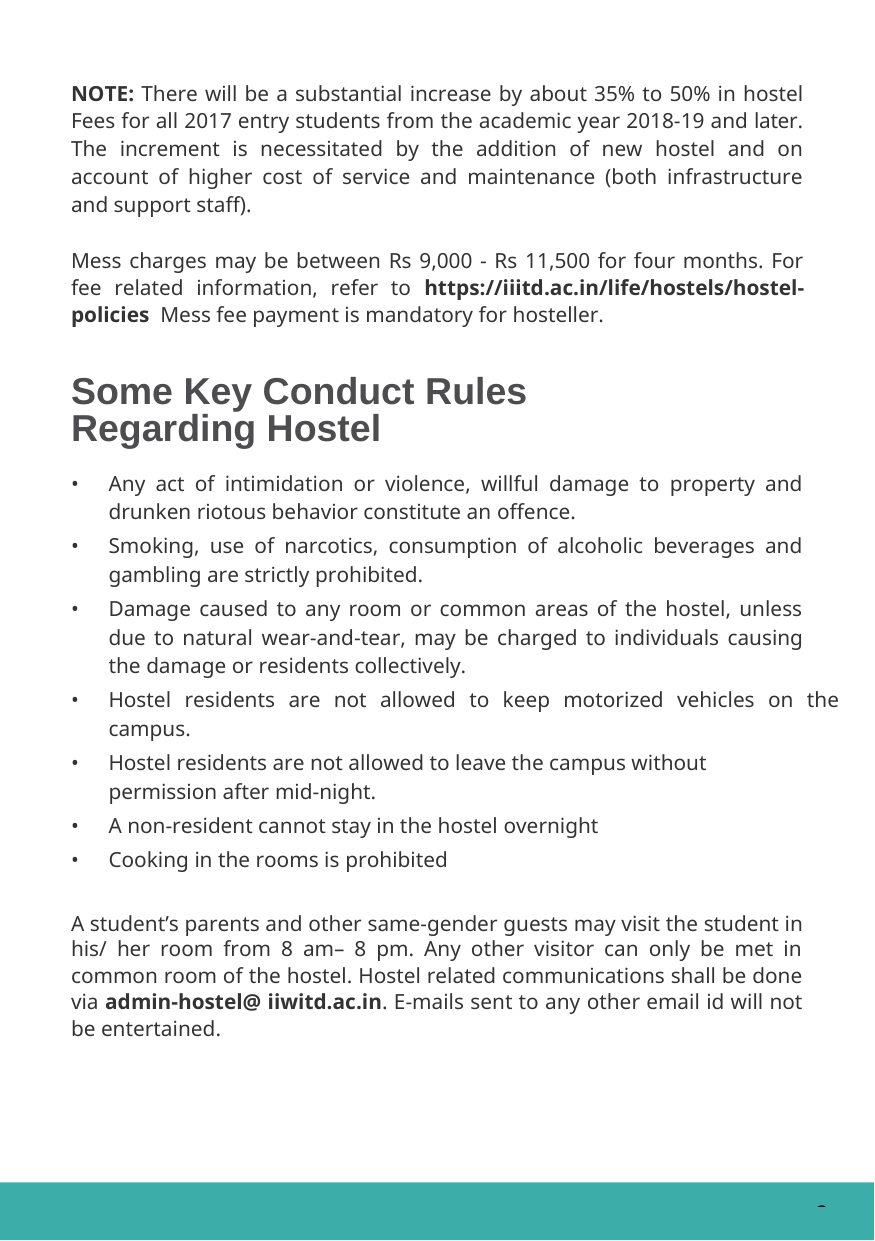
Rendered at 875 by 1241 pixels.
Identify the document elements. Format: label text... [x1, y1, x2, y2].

text Mess charges may be between Rs 9,000 - Rs 11,500 for four months. For fee related information, refer to https://iiitd.ac.in/life/hostels/hostel-policies Mess fee payment is mandatory for hosteller. [71, 247, 804, 328]
list Any act of intimidation or violence, willful damage to property and drunken riotous behavior constitute an offence. [71, 469, 803, 526]
list A non-resident cannot stay in the hostel overnight [71, 811, 839, 839]
list Hostel residents are not allowed to keep motorized vehicles on the campus. [71, 686, 839, 742]
list Damage caused to any room or common areas of the hostel, unless due to natural wear-and-tear, may be charged to individuals causing the damage or residents collectively. [71, 594, 803, 680]
list Hostel residents are not allowed to leave the campus without permission after mid-night. [71, 748, 803, 805]
list Cooking in the rooms is prohibited [71, 845, 839, 874]
subtitle Some Key Conduct Rules Regarding Hostel [71, 375, 702, 449]
text A student’s parents and other same-gender guests may visit the student in his/ her room from 8 am– 8 pm. Any other visitor can only be met in common room of the hostel. Hostel related communications shall be done via admin-hostel@ iiwitd.ac.in. E-mails sent to any other email id will not be entertained. [71, 910, 804, 1042]
text NOTE: There will be a substantial increase by about 35% to 50% in hostel Fees for all 2017 entry students from the academic year 2018-19 and later. The increment is necessitated by the addition of new hostel and on account of higher cost of service and maintenance (both infrastructure and support staff). [71, 79, 804, 219]
list Smoking, use of narcotics, consumption of alcoholic beverages and gambling are strictly prohibited. [71, 532, 803, 588]
